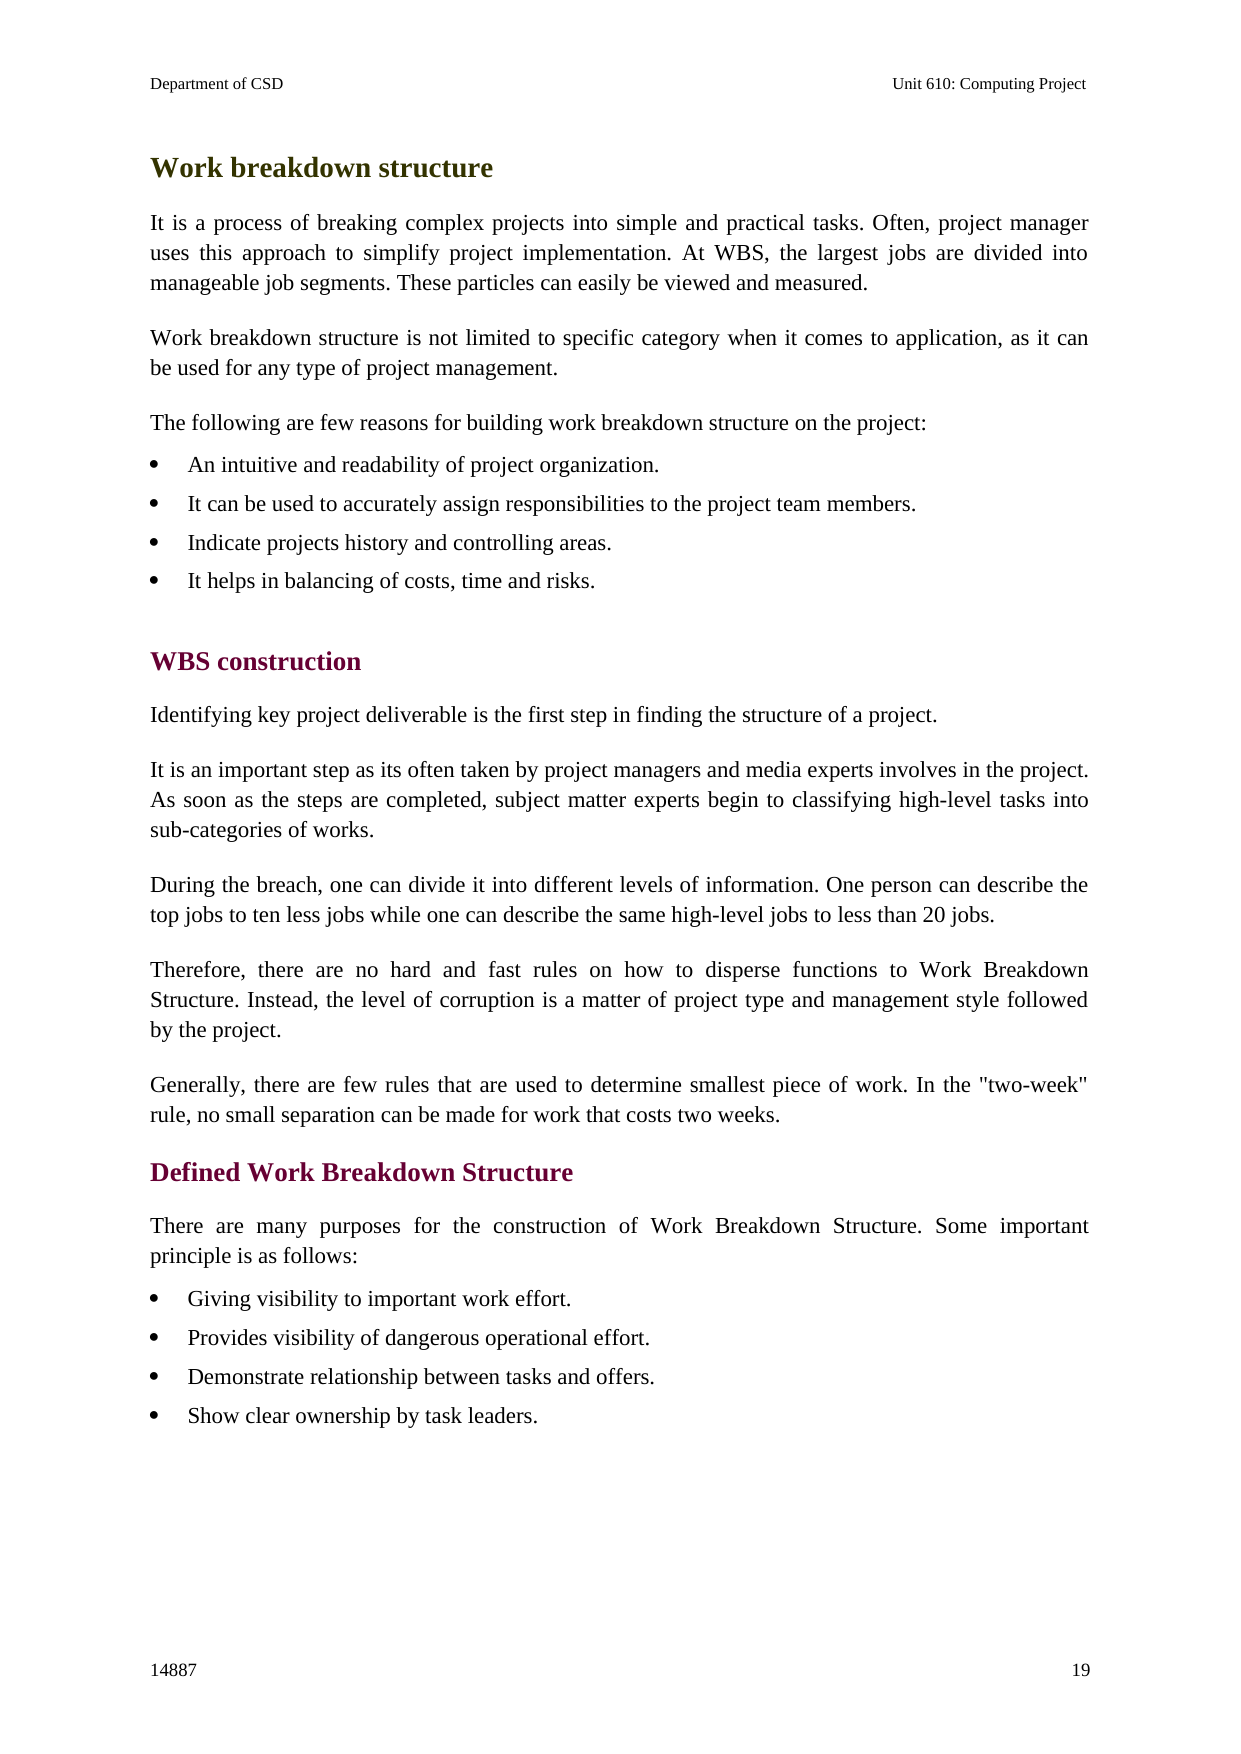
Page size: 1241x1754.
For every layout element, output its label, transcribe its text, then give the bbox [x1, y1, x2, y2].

list Giving visibility to important work effort. [150, 1285, 1090, 1311]
text During the breach, one can divide it into different levels of information. One person can describe the top jobs to ten less jobs while one can describe the same high-level jobs to less than 20 jobs. [150, 871, 1090, 928]
text It is a process of breaking complex projects into simple and practical tasks. Often, project manager uses this approach to simplify project implementation. At WBS, the largest jobs are divided into manageable job segments. These particles can easily be viewed and measured. [150, 208, 1090, 295]
text Generally, there are few rules that are used to determine smallest piece of work. In the "two-week" rule, no small separation can be made for work that costs two weeks. [150, 1071, 1090, 1128]
subtitle WBS construction [150, 645, 1090, 676]
text There are many purposes for the construction of Work Breakdown Structure. Some important principle is as follows: [150, 1213, 1090, 1269]
text The following are few reasons for building work breakdown structure on the project: [150, 408, 1090, 435]
list Demonstrate relationship between tasks and offers. [150, 1363, 1090, 1389]
subtitle Defined Work Breakdown Structure [150, 1156, 1090, 1188]
text Therefore, there are no hard and fast rules on how to disperse functions to Work Breakdown Structure. Instead, the level of corruption is a matter of project type and management style followed by the project. [150, 956, 1090, 1043]
list Show clear ownership by task leaders. [150, 1402, 1090, 1428]
list It can be used to accurately assign responsibilities to the project team members. [150, 490, 1090, 516]
text It is an important step as its often taken by project managers and media experts involves in the project. As soon as the steps are completed, subject matter experts begin to classifying high-level tasks into sub-categories of works. [150, 756, 1090, 843]
text Identifying key project deliverable is the first step in finding the structure of a project. [150, 701, 1090, 728]
subtitle Work breakdown structure [150, 150, 1090, 183]
list Provides visibility of dangerous operational effort. [150, 1324, 1090, 1350]
list It helps in balancing of costs, time and risks. [150, 568, 1090, 594]
list Indicate projects history and controlling areas. [150, 529, 1090, 555]
text Work breakdown structure is not limited to specific category when it comes to application, as it can be used for any type of project management. [150, 323, 1090, 380]
list An intuitive and readability of project organization. [150, 451, 1090, 477]
